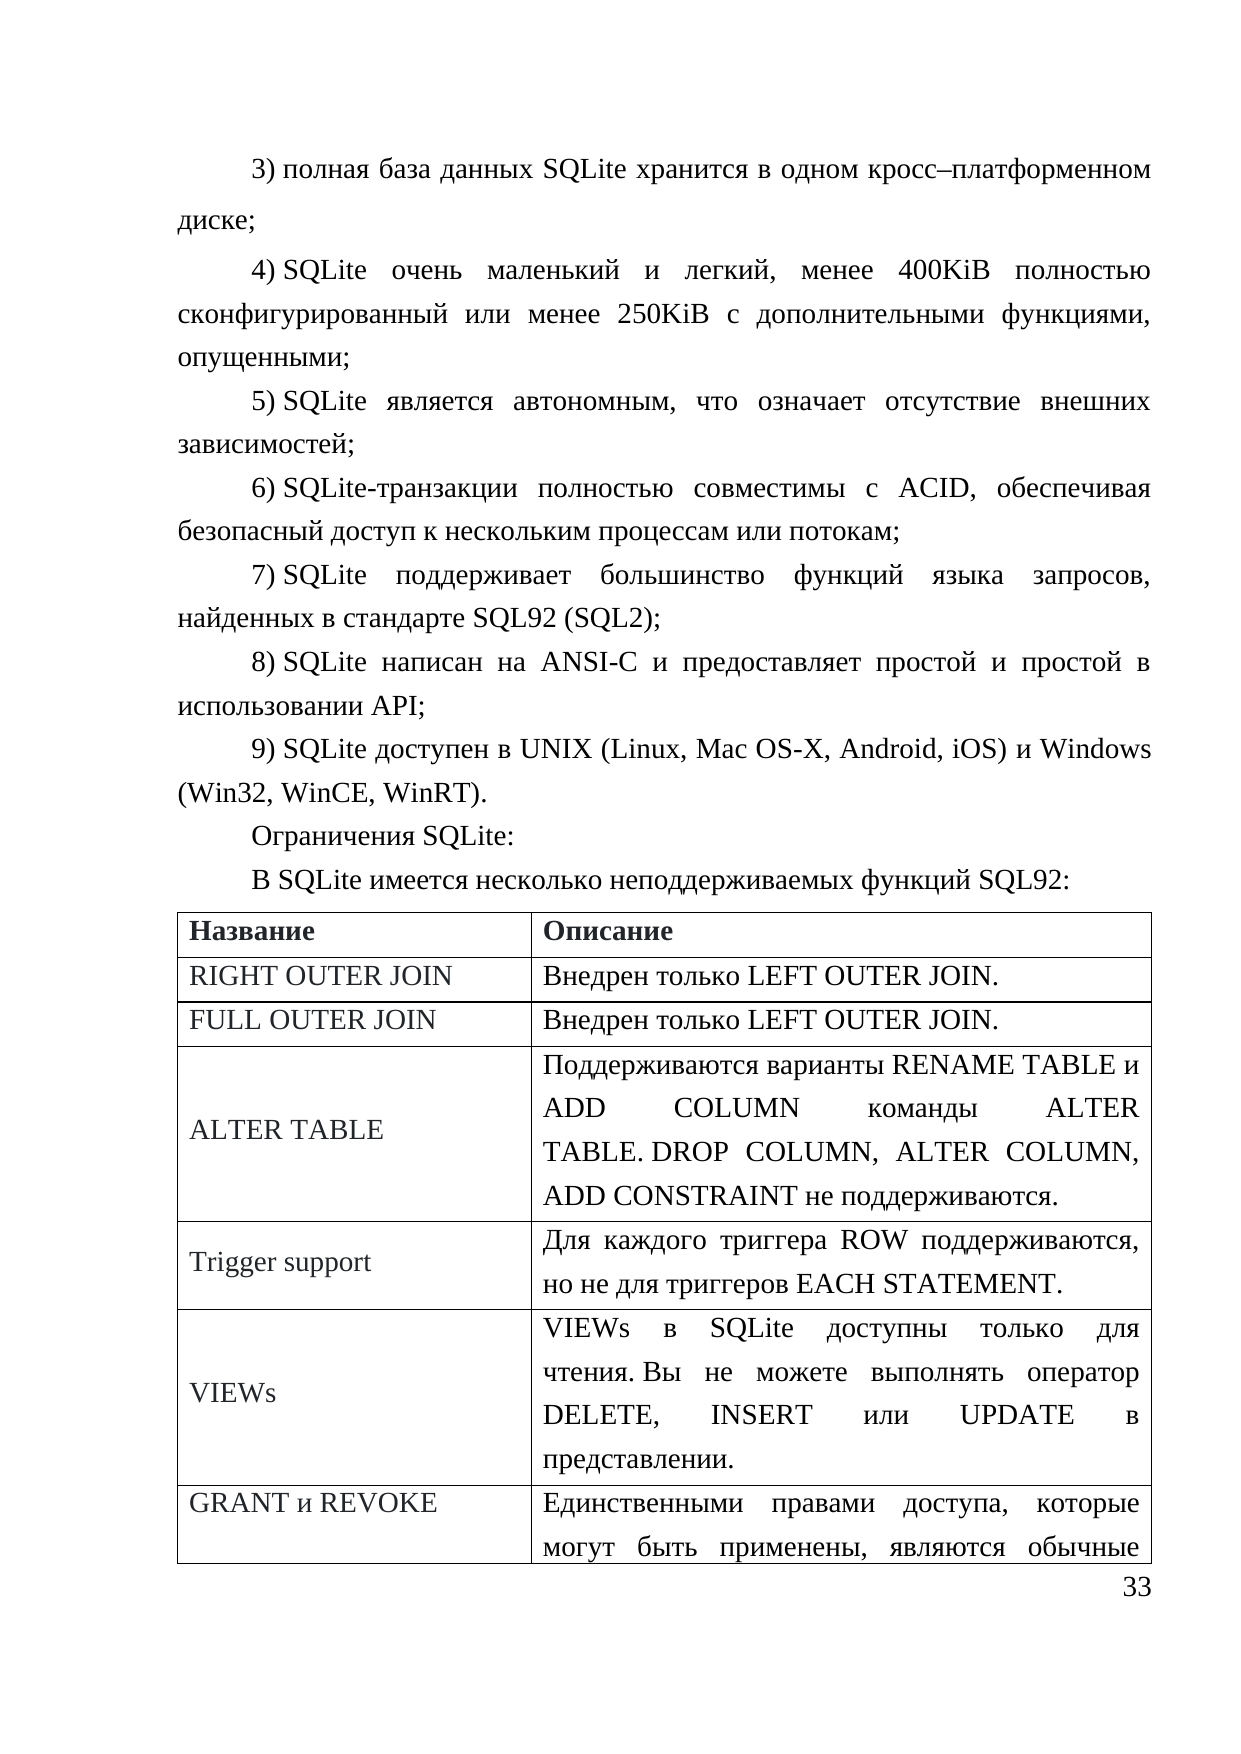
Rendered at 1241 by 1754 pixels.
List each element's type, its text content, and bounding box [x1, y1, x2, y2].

list SQLite написан на ANSI-C и предоставляет простой и простой в использовании API; [177, 644, 1152, 721]
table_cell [532, 1486, 1151, 1563]
table_cell Внедрен только LEFT OUTER JOIN. [532, 1003, 1151, 1046]
table_cell Для каждого триггера ROW поддерживаются, но не для триггеров EACH STATEMENT. [532, 1222, 1151, 1309]
list SQLite поддерживает большинство функций языка запросов, найденных в стандарте SQL92 (SQL2); [177, 557, 1152, 634]
text Ограничения SQLite: [177, 818, 1152, 852]
list полная база данных SQLite хранится в одном кросс–платформенном диске; [177, 152, 1152, 236]
text В SQLite имеется несколько неподдерживаемых функций SQL92: [177, 862, 1152, 895]
table_header Название [178, 913, 531, 957]
table_cell RIGHT OUTER JOIN [178, 958, 531, 1001]
table_cell VIEWs в SQLite доступны только для чтения. Вы не можете выполнять оператор DELETE, INSERT или UPDATE в представлении. [532, 1310, 1151, 1484]
table_header Описание [532, 913, 1151, 957]
list SQLite очень маленький и легкий, менее 400KiB полностью сконфигурированный или менее 250KiB с дополнительными функциями, опущенными; [177, 252, 1152, 373]
list SQLite-транзакции полностью совместимы с ACID, обеспечивая безопасный доступ к нескольким процессам или потокам; [177, 470, 1152, 547]
list SQLite доступен в UNIX (Linux, Mac OS-X, Android, iOS) и Windows (Win32, WinCE, WinRT). [177, 731, 1152, 808]
table_cell VIEWs [178, 1310, 531, 1484]
table_cell Trigger support [178, 1222, 531, 1309]
list SQLite является автономным, что означает отсутствие внешних зависимостей; [177, 383, 1152, 460]
table_cell ALTER TABLE [178, 1047, 531, 1221]
table_cell FULL OUTER JOIN [178, 1003, 531, 1046]
table_cell Поддерживаются варианты RENAME TABLE и ADD COLUMN команды ALTER TABLE. DROP COLUMN, ALTER COLUMN, ADD CONSTRAINT не поддерживаются. [532, 1047, 1151, 1221]
table_cell Внедрен только LEFT OUTER JOIN. [532, 958, 1151, 1001]
table_cell GRANT и REVOKE [178, 1486, 531, 1563]
